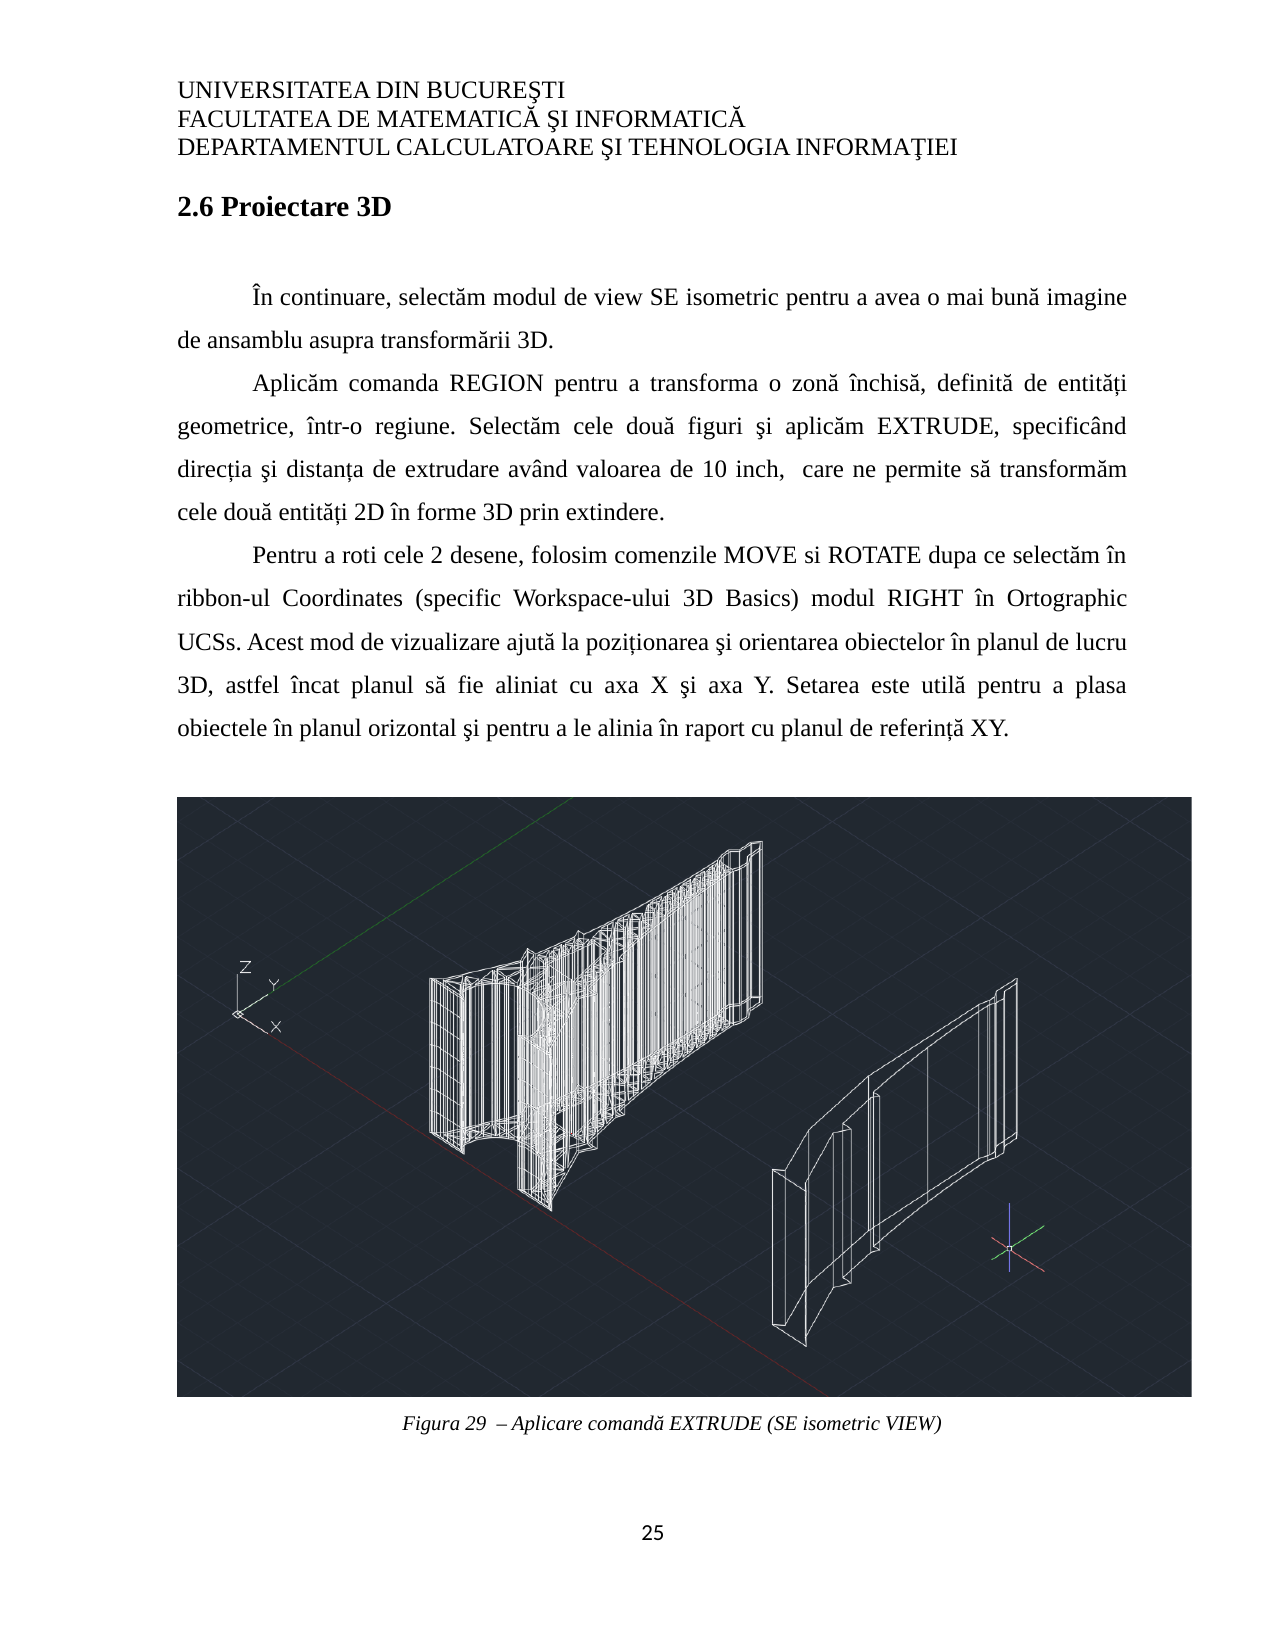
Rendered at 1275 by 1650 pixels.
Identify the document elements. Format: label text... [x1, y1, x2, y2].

text Aplicăm comanda REGION pentru a transforma o zonă închisă, definită de entități geometrice, într-o regiune. Selectăm cele două figuri şi aplicăm EXTRUDE, specificând direcția şi distanța de extrudare având valoarea de 10 inch, care ne permite să transformăm cele două entități 2D în forme 3D prin extindere. [177, 368, 1128, 526]
text 2.6 Proiectare 3D [177, 189, 1128, 223]
picture [177, 797, 1192, 1397]
text Pentru a roti cele 2 desene, folosim comenzile MOVE si ROTATE dupa ce selectăm în ribbon-ul Coordinates (specific Workspace-ului 3D Basics) modul RIGHT în Ortographic UCSs. Acest mod de vizualizare ajută la poziționarea şi orientarea obiectelor în planul de lucru 3D, astfel încat planul să fie aliniat cu axa X şi axa Y. Setarea este utilă pentru a plasa obiectele în planul orizontal şi pentru a le alinia în raport cu planul de referință XY. [177, 540, 1128, 742]
text Figura 29 – Aplicare comandă EXTRUDE (SE isometric VIEW) [327, 1411, 1128, 1435]
text În continuare, selectăm modul de view SE isometric pentru a avea o mai bună imagine de ansamblu asupra transformării 3D. [177, 282, 1128, 353]
